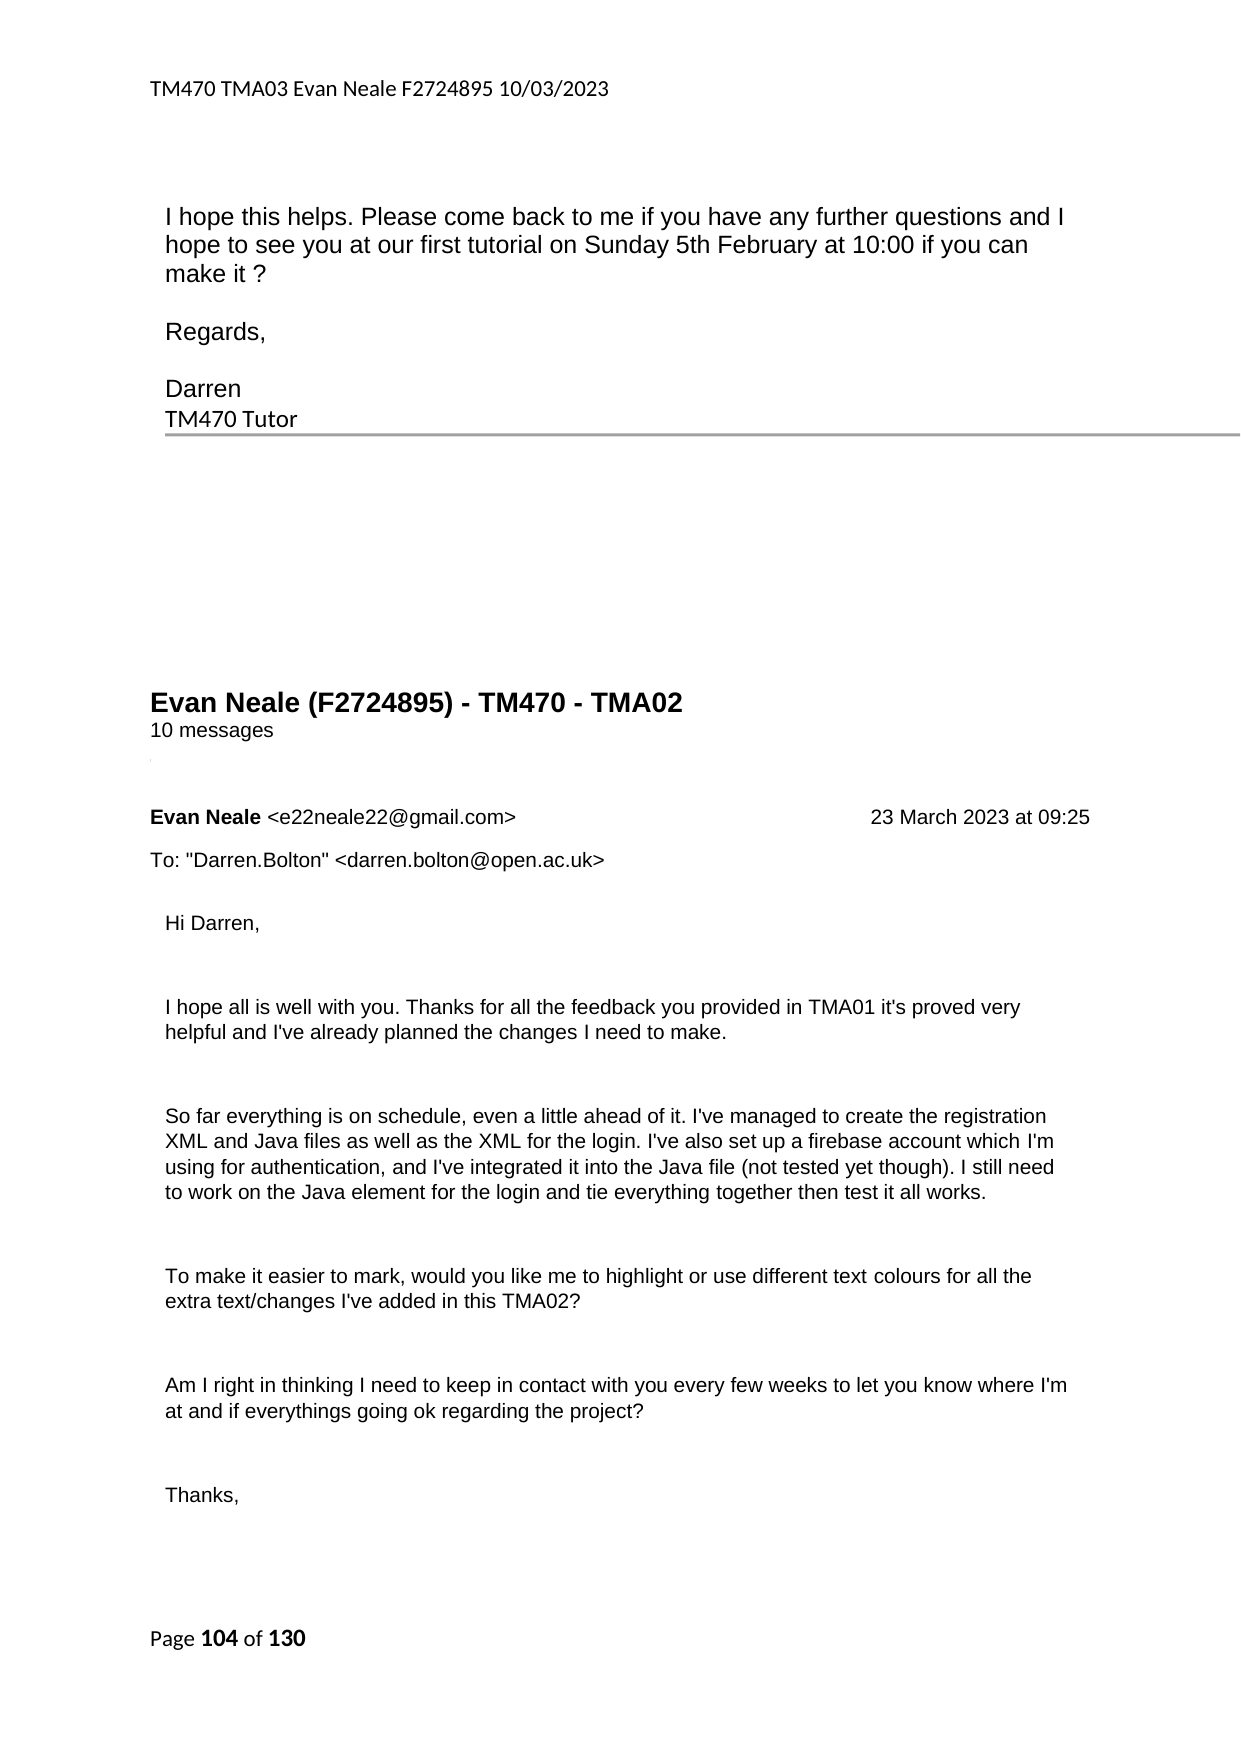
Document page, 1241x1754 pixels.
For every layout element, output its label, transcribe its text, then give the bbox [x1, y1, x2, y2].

table_header Evan Neale <e22neale22@gmail.com> [150, 805, 802, 847]
table_cell To: "Darren.Bolton" <darren.bolton@open.ac.uk> [150, 848, 1090, 896]
table_header 23 March 2023 at 09:25 [802, 805, 1090, 847]
table_header Evan Neale (F2724895) - TM470 - TMA02 10 messages [150, 686, 1090, 759]
table_cell [150, 158, 1090, 500]
table_cell [150, 896, 1090, 1581]
